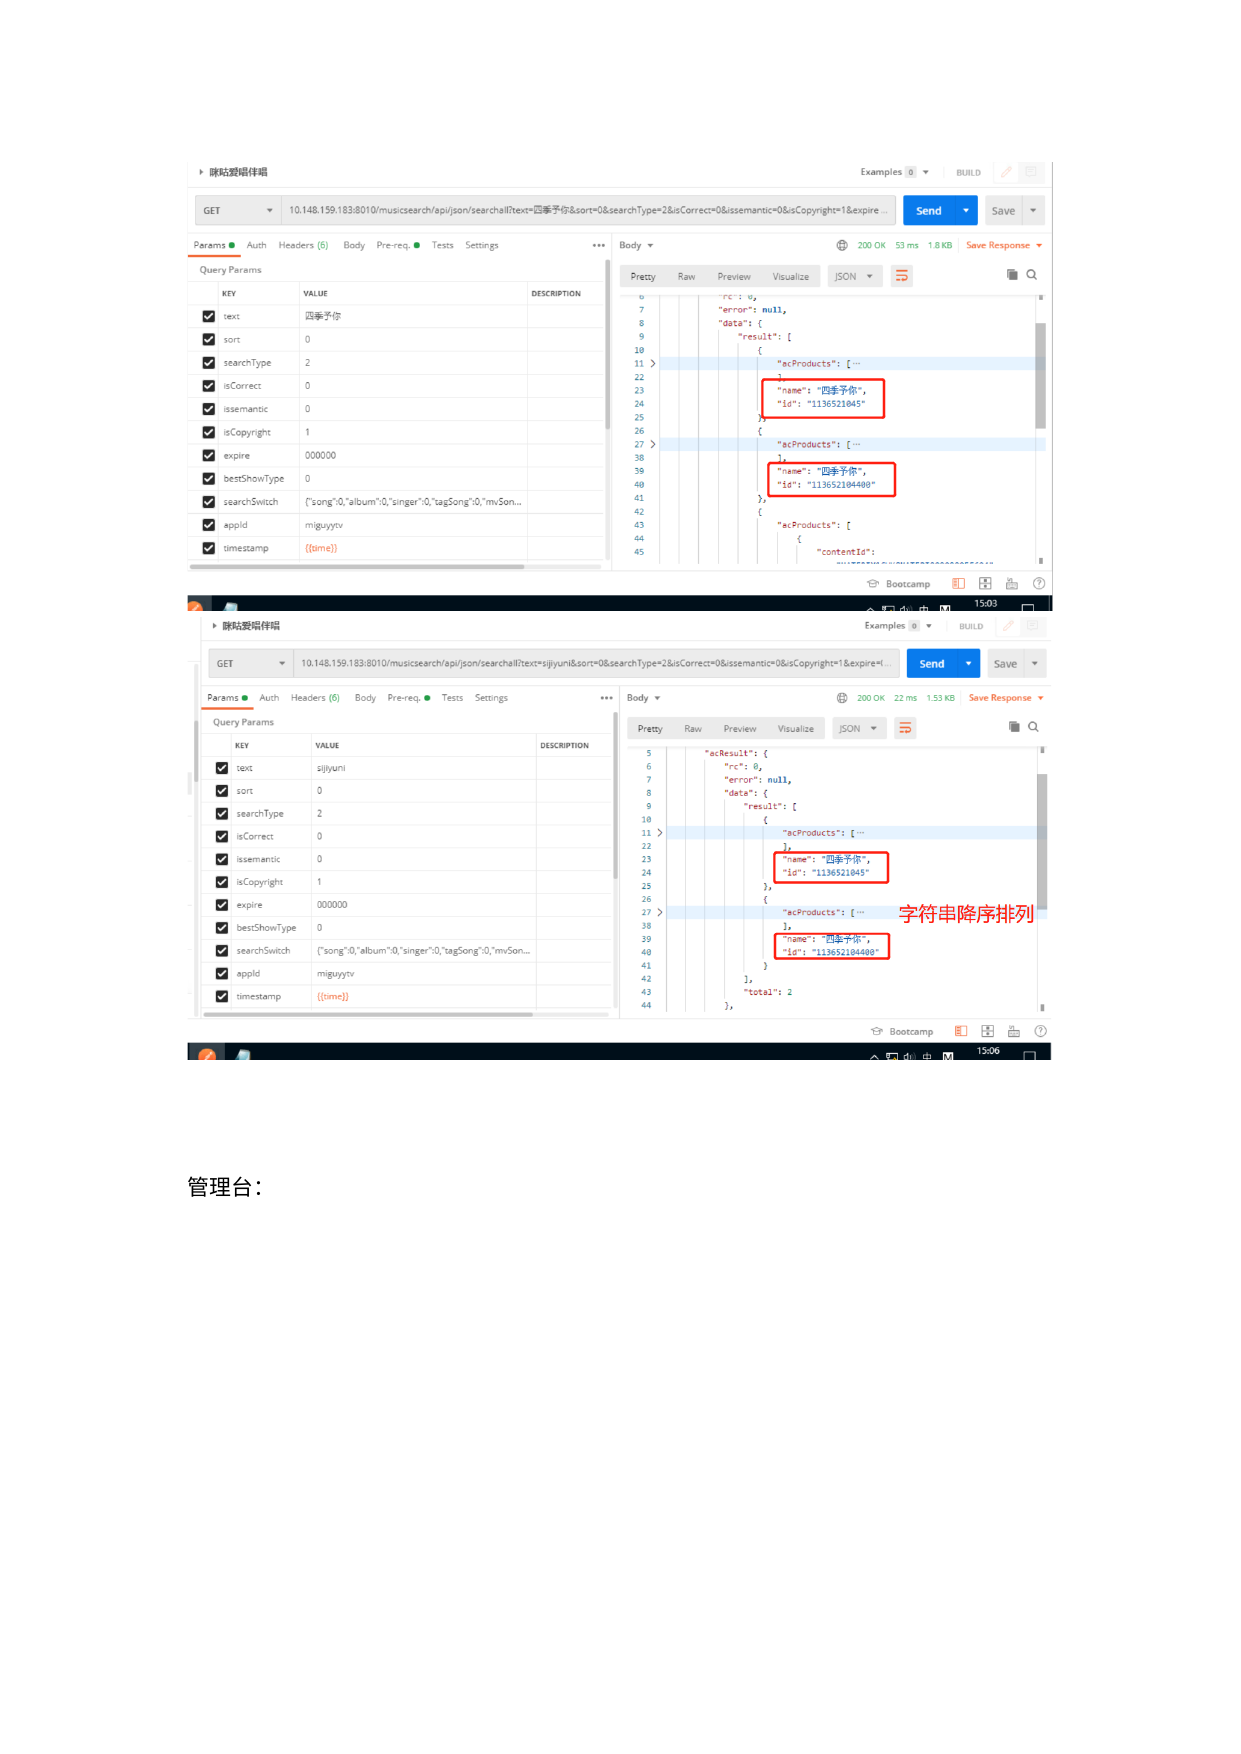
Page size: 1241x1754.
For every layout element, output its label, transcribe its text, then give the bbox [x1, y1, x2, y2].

text 管理台： [187, 1169, 1053, 1202]
picture [187, 162, 1053, 611]
picture [187, 617, 1052, 1060]
